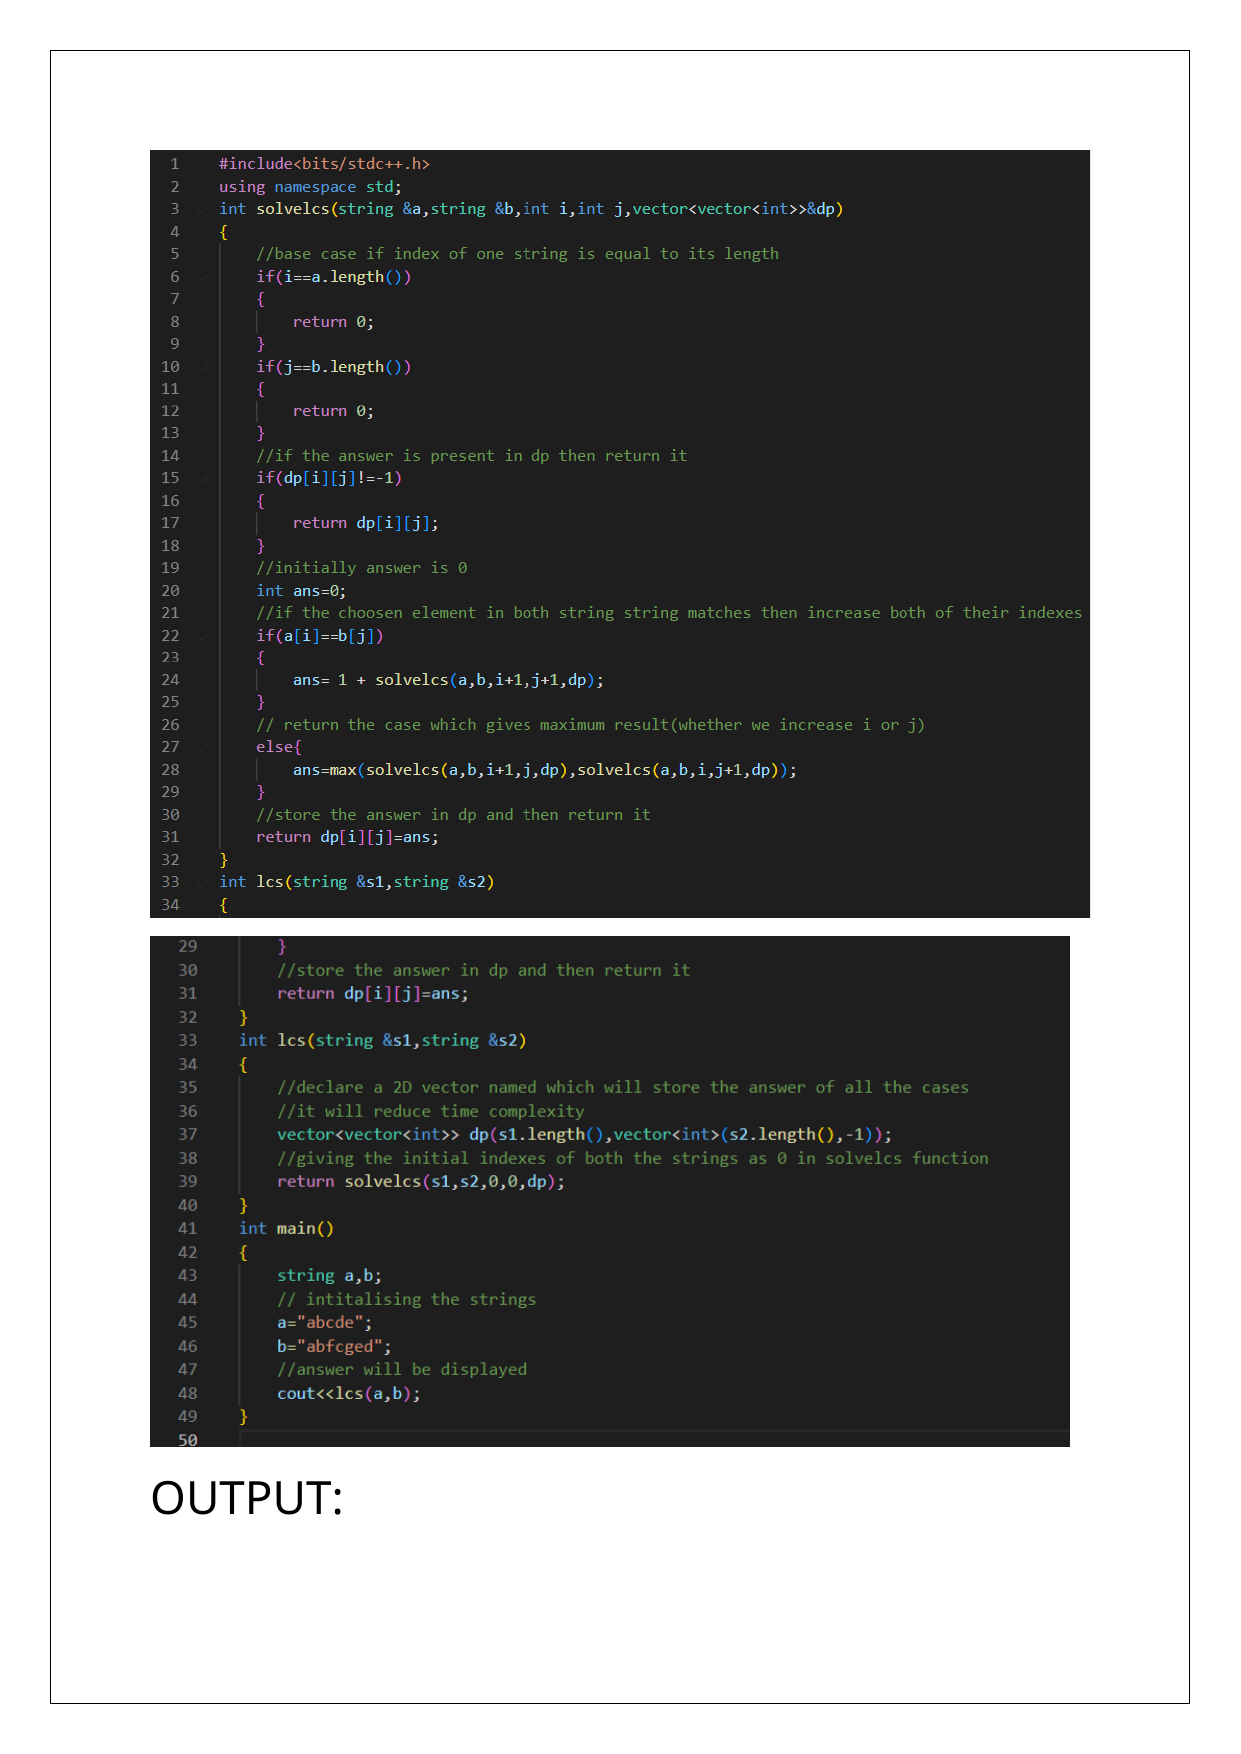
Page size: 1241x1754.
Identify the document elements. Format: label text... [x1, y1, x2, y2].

picture [150, 936, 1070, 1447]
picture [150, 150, 1091, 918]
text OUTPUT: [150, 1465, 1090, 1528]
